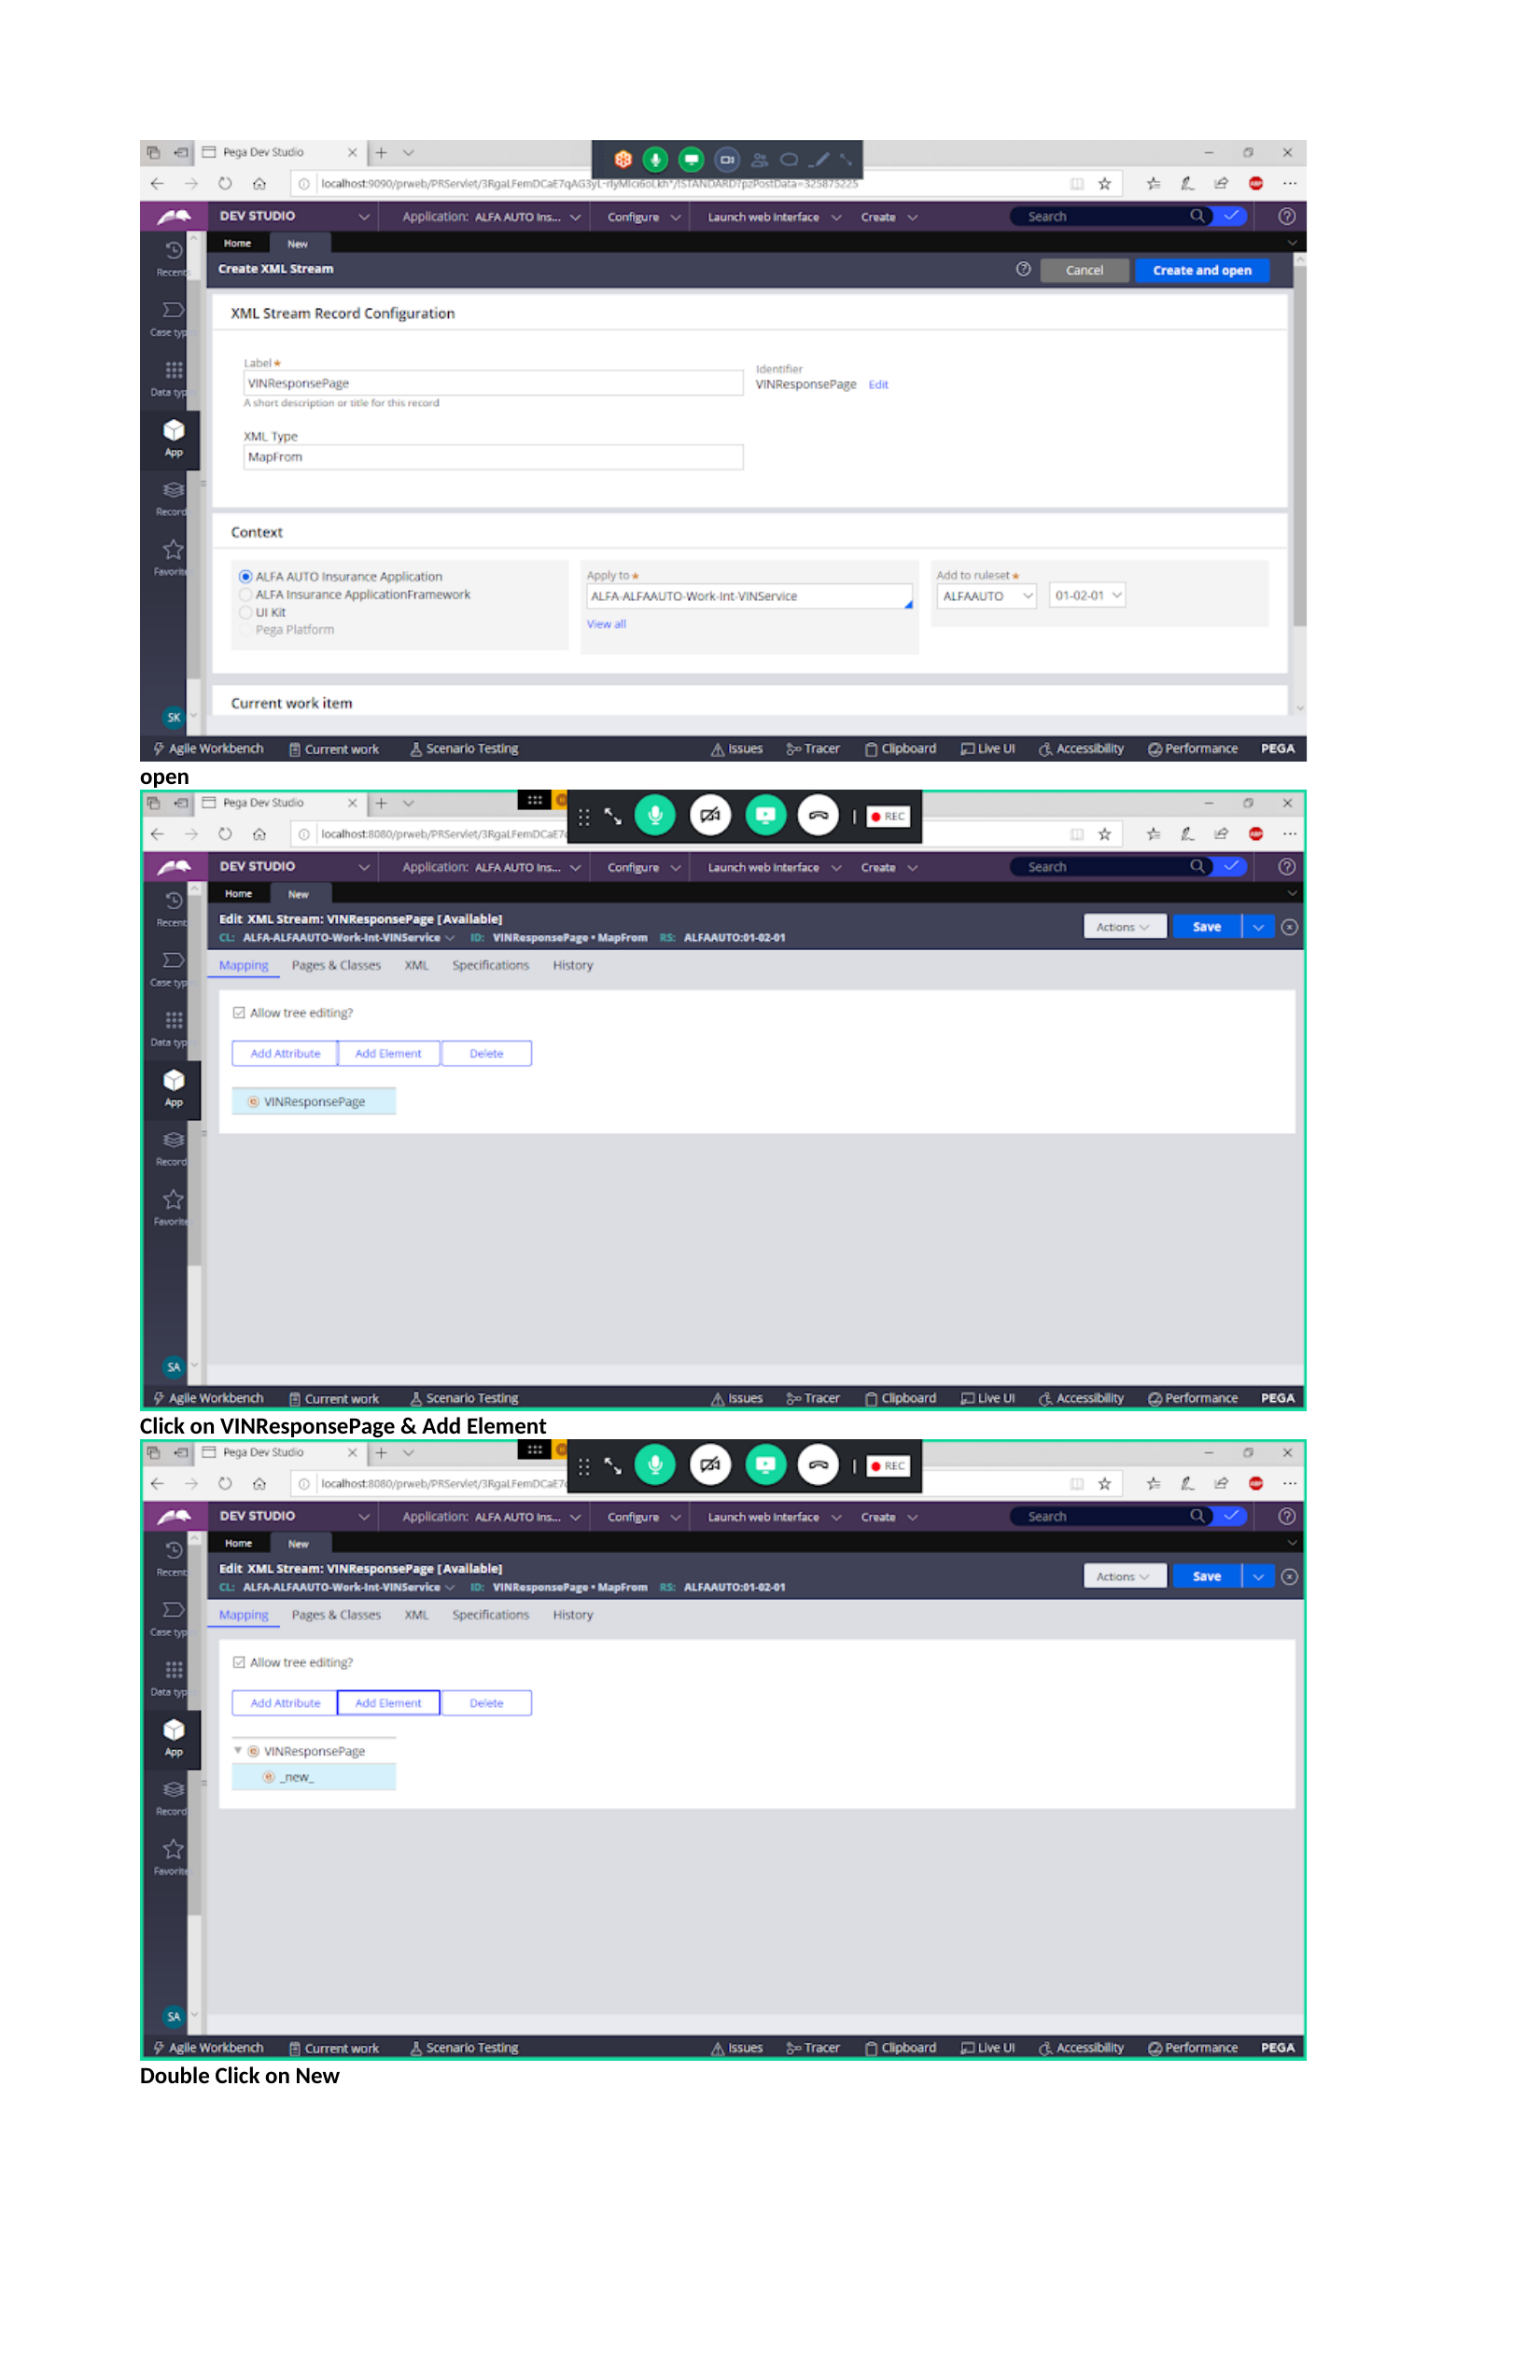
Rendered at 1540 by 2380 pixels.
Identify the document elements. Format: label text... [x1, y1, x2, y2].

text open [140, 762, 1400, 790]
picture [140, 140, 1307, 762]
picture [140, 1439, 1307, 2061]
text Click on VINResponsePage & Add Element [140, 1411, 1400, 1439]
text Double Click on New [140, 2061, 1400, 2089]
picture [140, 790, 1307, 1411]
